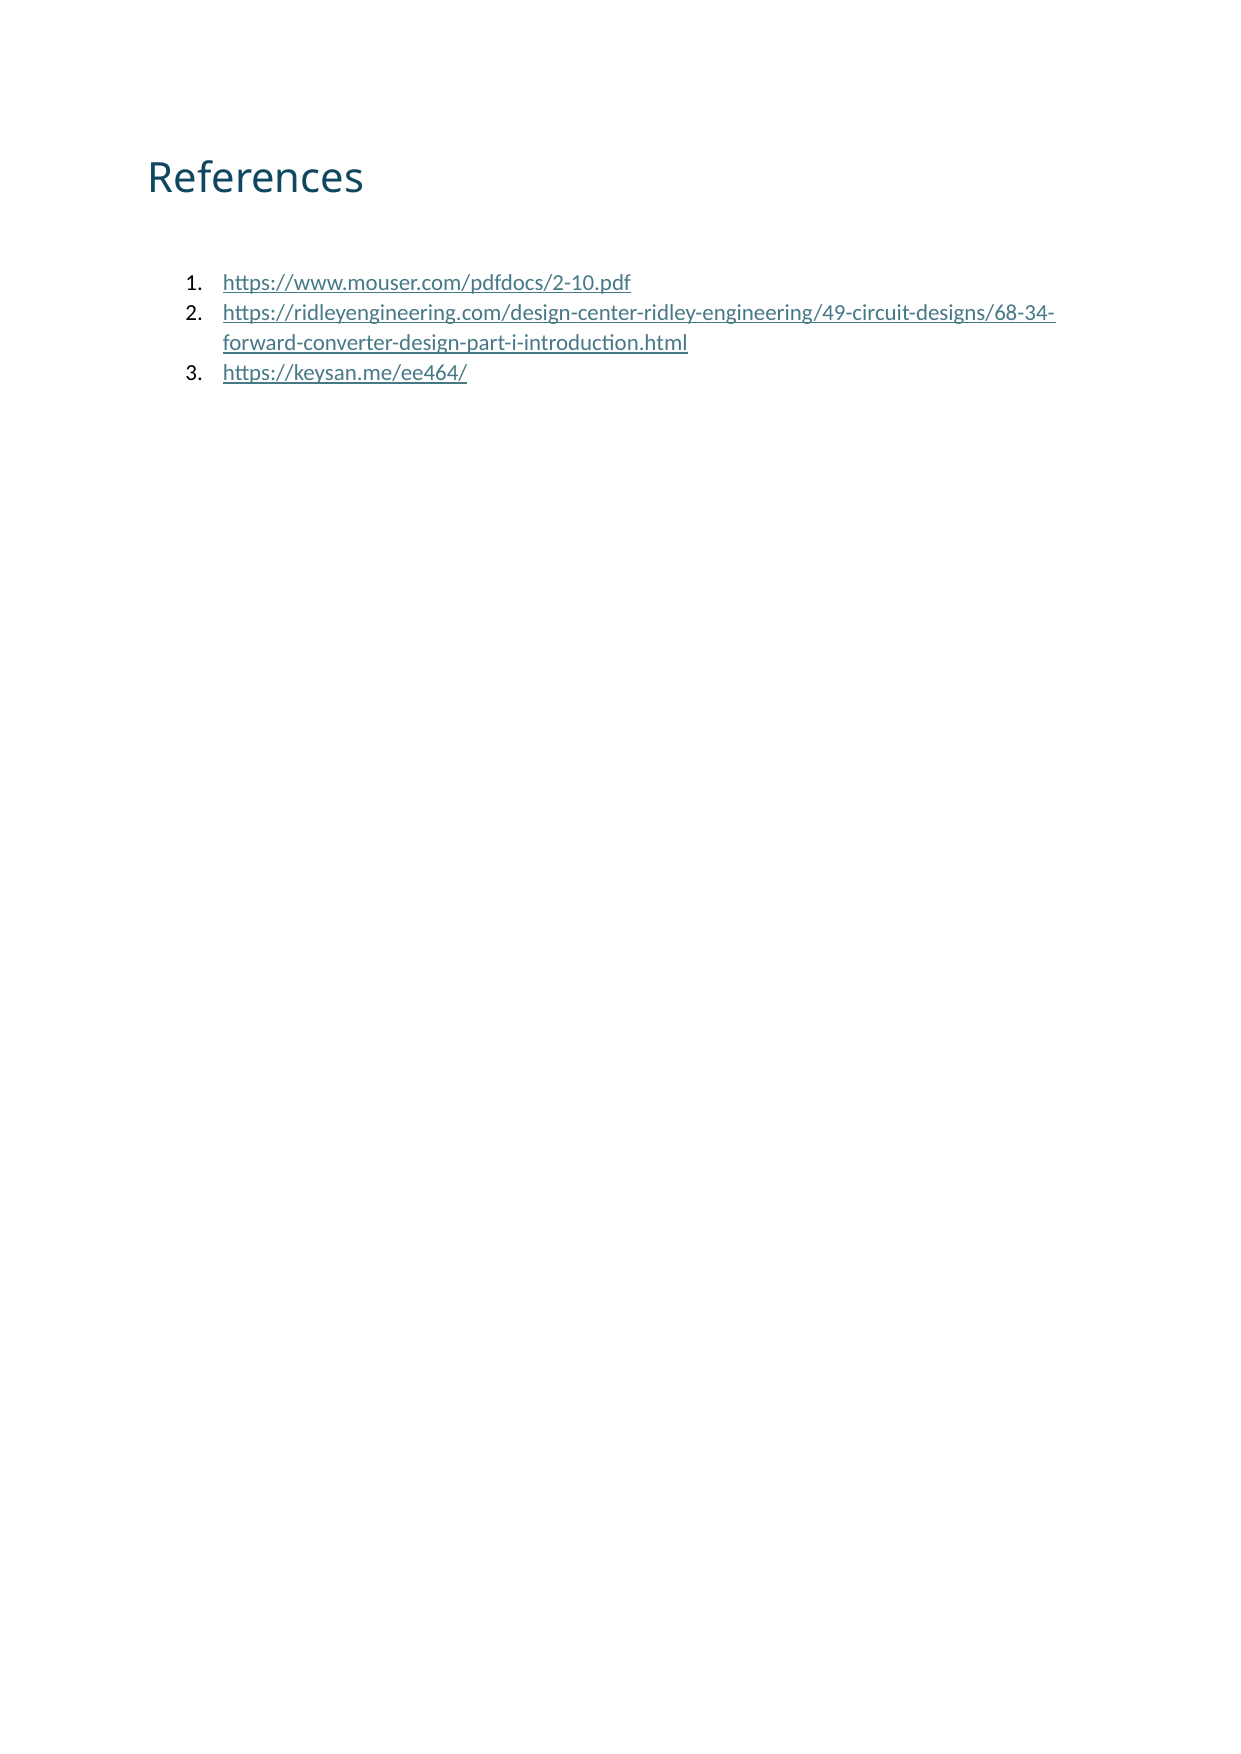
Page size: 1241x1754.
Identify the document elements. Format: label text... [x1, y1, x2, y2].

list https://ridleyengineering.com/design-center-ridley-engineering/49-circuit-designs/68-34-forward-converter-design-part-i-introduction.html [185, 298, 1093, 356]
subtitle References [148, 148, 1093, 204]
list https://www.mouser.com/pdfdocs/2-10.pdf [185, 268, 1093, 296]
list https://keysan.me/ee464/ [185, 358, 1093, 386]
